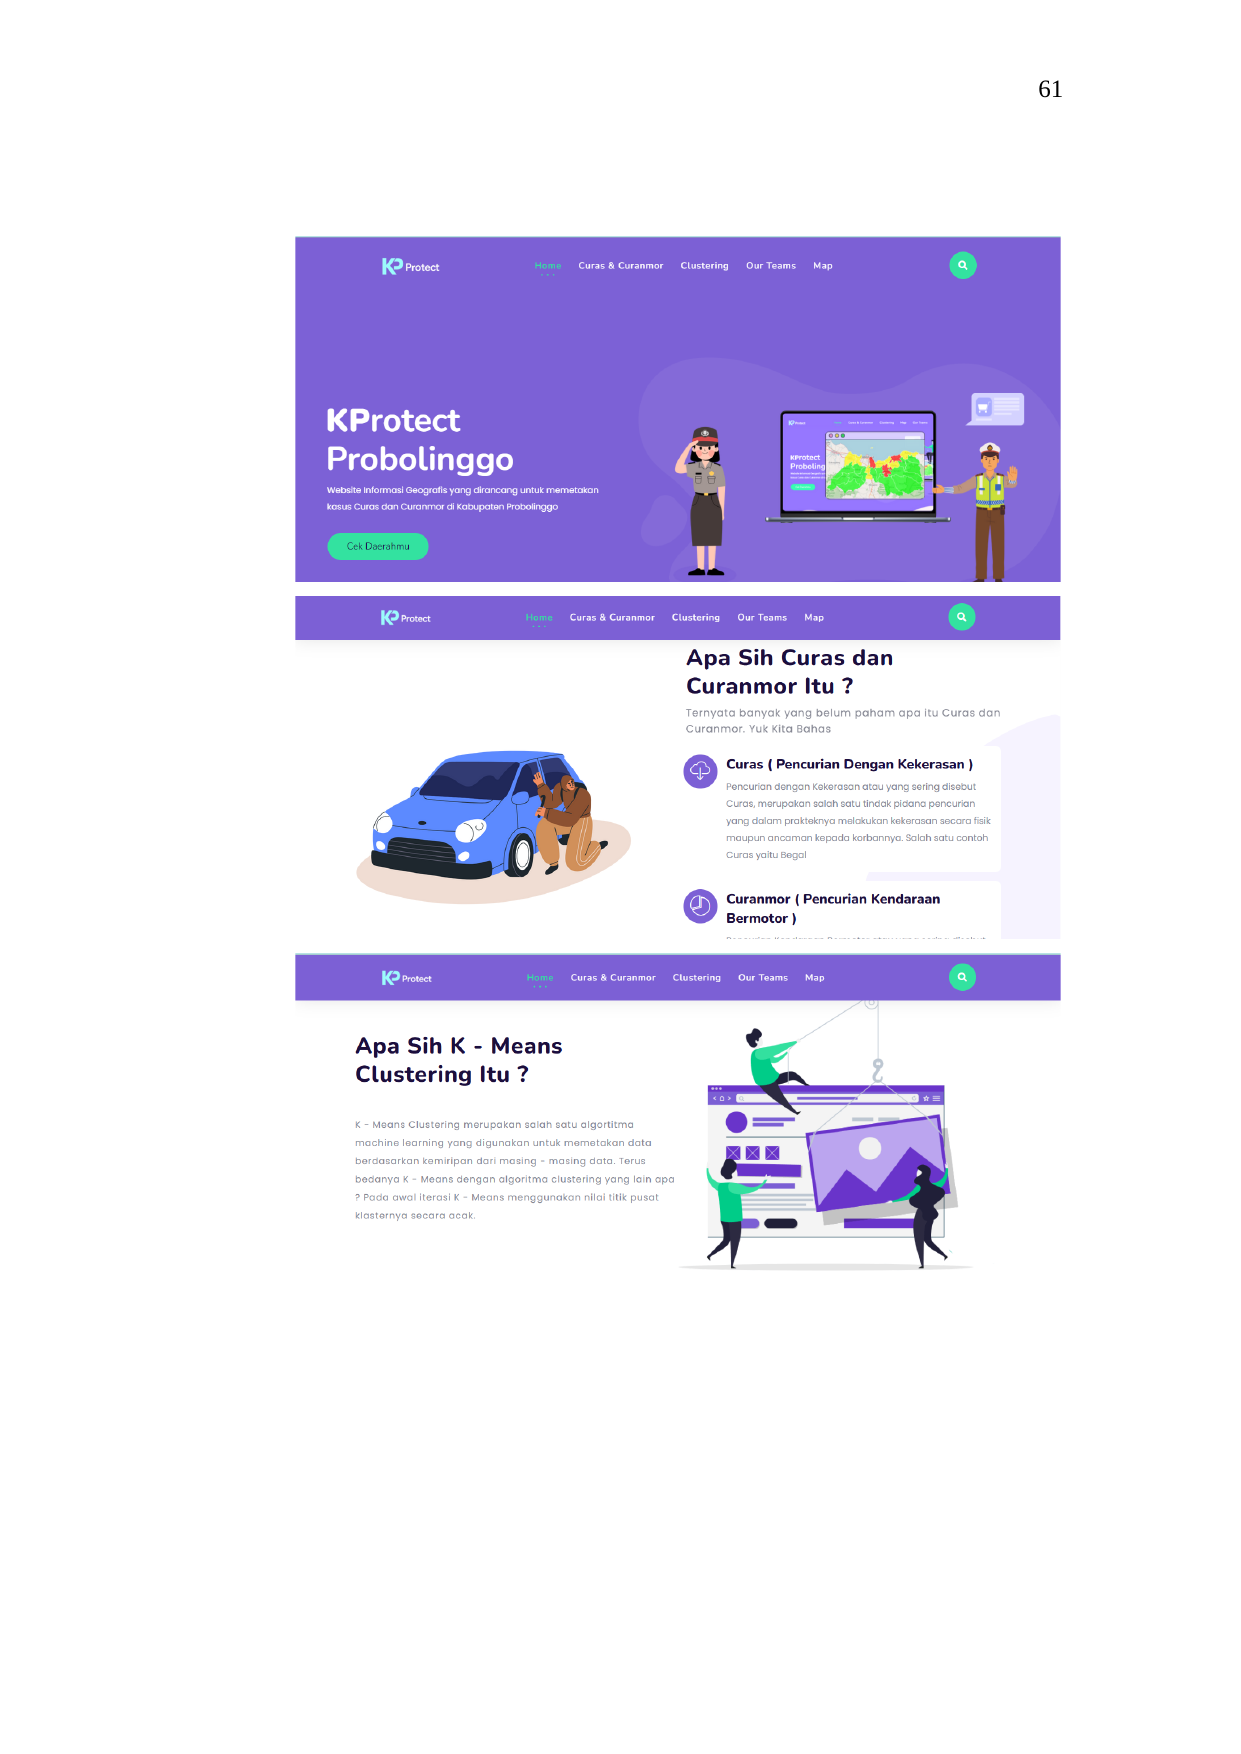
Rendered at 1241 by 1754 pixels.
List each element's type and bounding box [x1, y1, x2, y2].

picture [295, 953, 1061, 1298]
picture [295, 236, 1061, 582]
picture [295, 596, 1061, 939]
